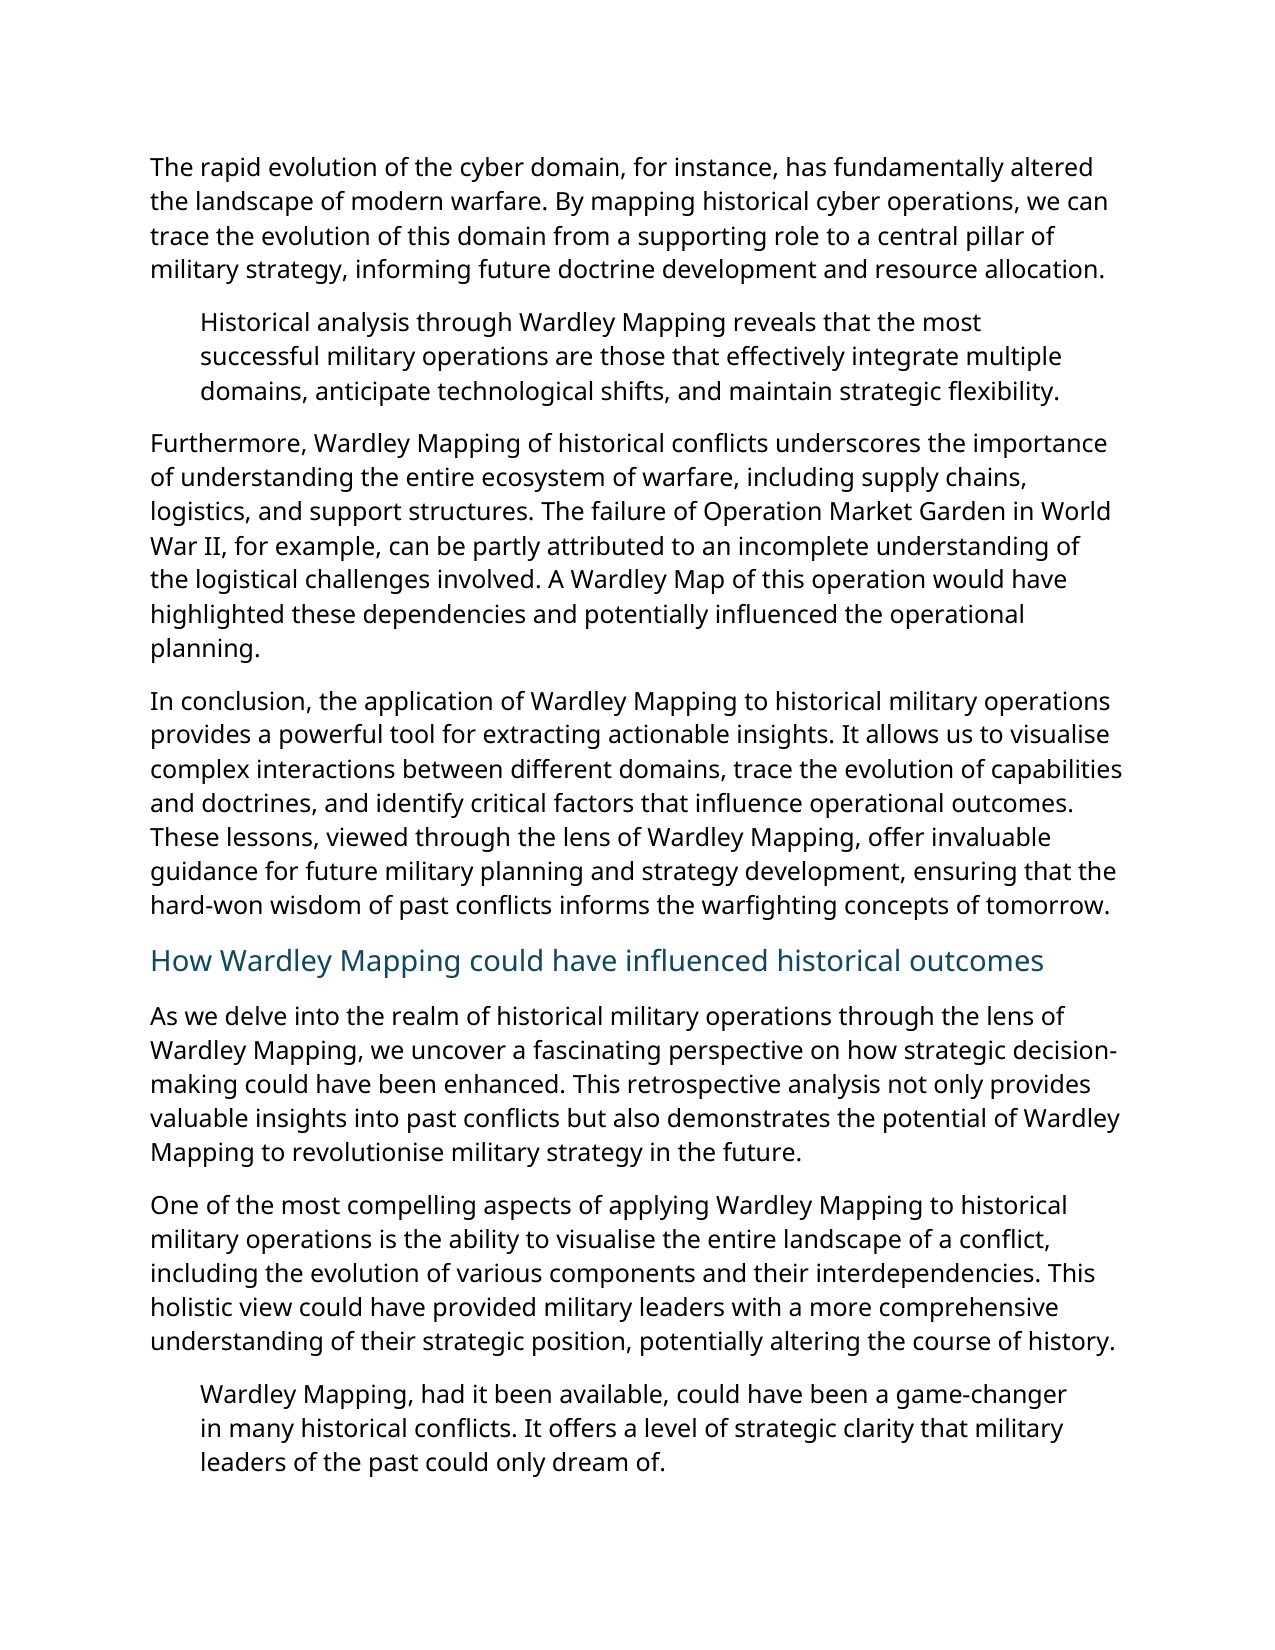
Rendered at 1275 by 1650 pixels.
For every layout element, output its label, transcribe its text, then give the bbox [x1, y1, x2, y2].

text In conclusion, the application of Wardley Mapping to historical military operations provides a powerful tool for extracting actionable insights. It allows us to visualise complex interactions between different domains, trace the evolution of capabilities and doctrines, and identify critical factors that influence operational outcomes. These lessons, viewed through the lens of Wardley Mapping, offer invaluable guidance for future military planning and strategy development, ensuring that the hard-won wisdom of past conflicts informs the warfighting concepts of tomorrow. [150, 683, 1125, 922]
text Historical analysis through Wardley Mapping reveals that the most successful military operations are those that effectively integrate multiple domains, anticipate technological shifts, and maintain strategic flexibility. [200, 305, 1075, 407]
text One of the most compelling aspects of applying Wardley Mapping to historical military operations is the ability to visualise the entire landscape of a conflict, including the evolution of various components and their interdependencies. This holistic view could have provided military leaders with a more comprehensive understanding of their strategic position, potentially altering the course of history. [150, 1188, 1125, 1358]
text Furthermore, Wardley Mapping of historical conflicts underscores the importance of understanding the entire ecosystem of warfare, including supply chains, logistics, and support structures. The failure of Operation Market Garden in World War II, for example, can be partly attributed to an incomplete understanding of the logistical challenges involved. A Wardley Map of this operation would have highlighted these dependencies and potentially influenced the operational planning. [150, 426, 1125, 664]
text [150, 150, 1125, 286]
subtitle How Wardley Mapping could have influenced historical outcomes [150, 940, 1125, 980]
text Wardley Mapping, had it been available, could have been a game-changer in many historical conflicts. It offers a level of strategic clarity that military leaders of the past could only dream of. [200, 1377, 1075, 1479]
text As we delve into the realm of historical military operations through the lens of Wardley Mapping, we uncover a fascinating perspective on how strategic decision-making could have been enhanced. This retrospective analysis not only provides valuable insights into past conflicts but also demonstrates the potential of Wardley Mapping to revolutionise military strategy in the future. [150, 999, 1125, 1169]
